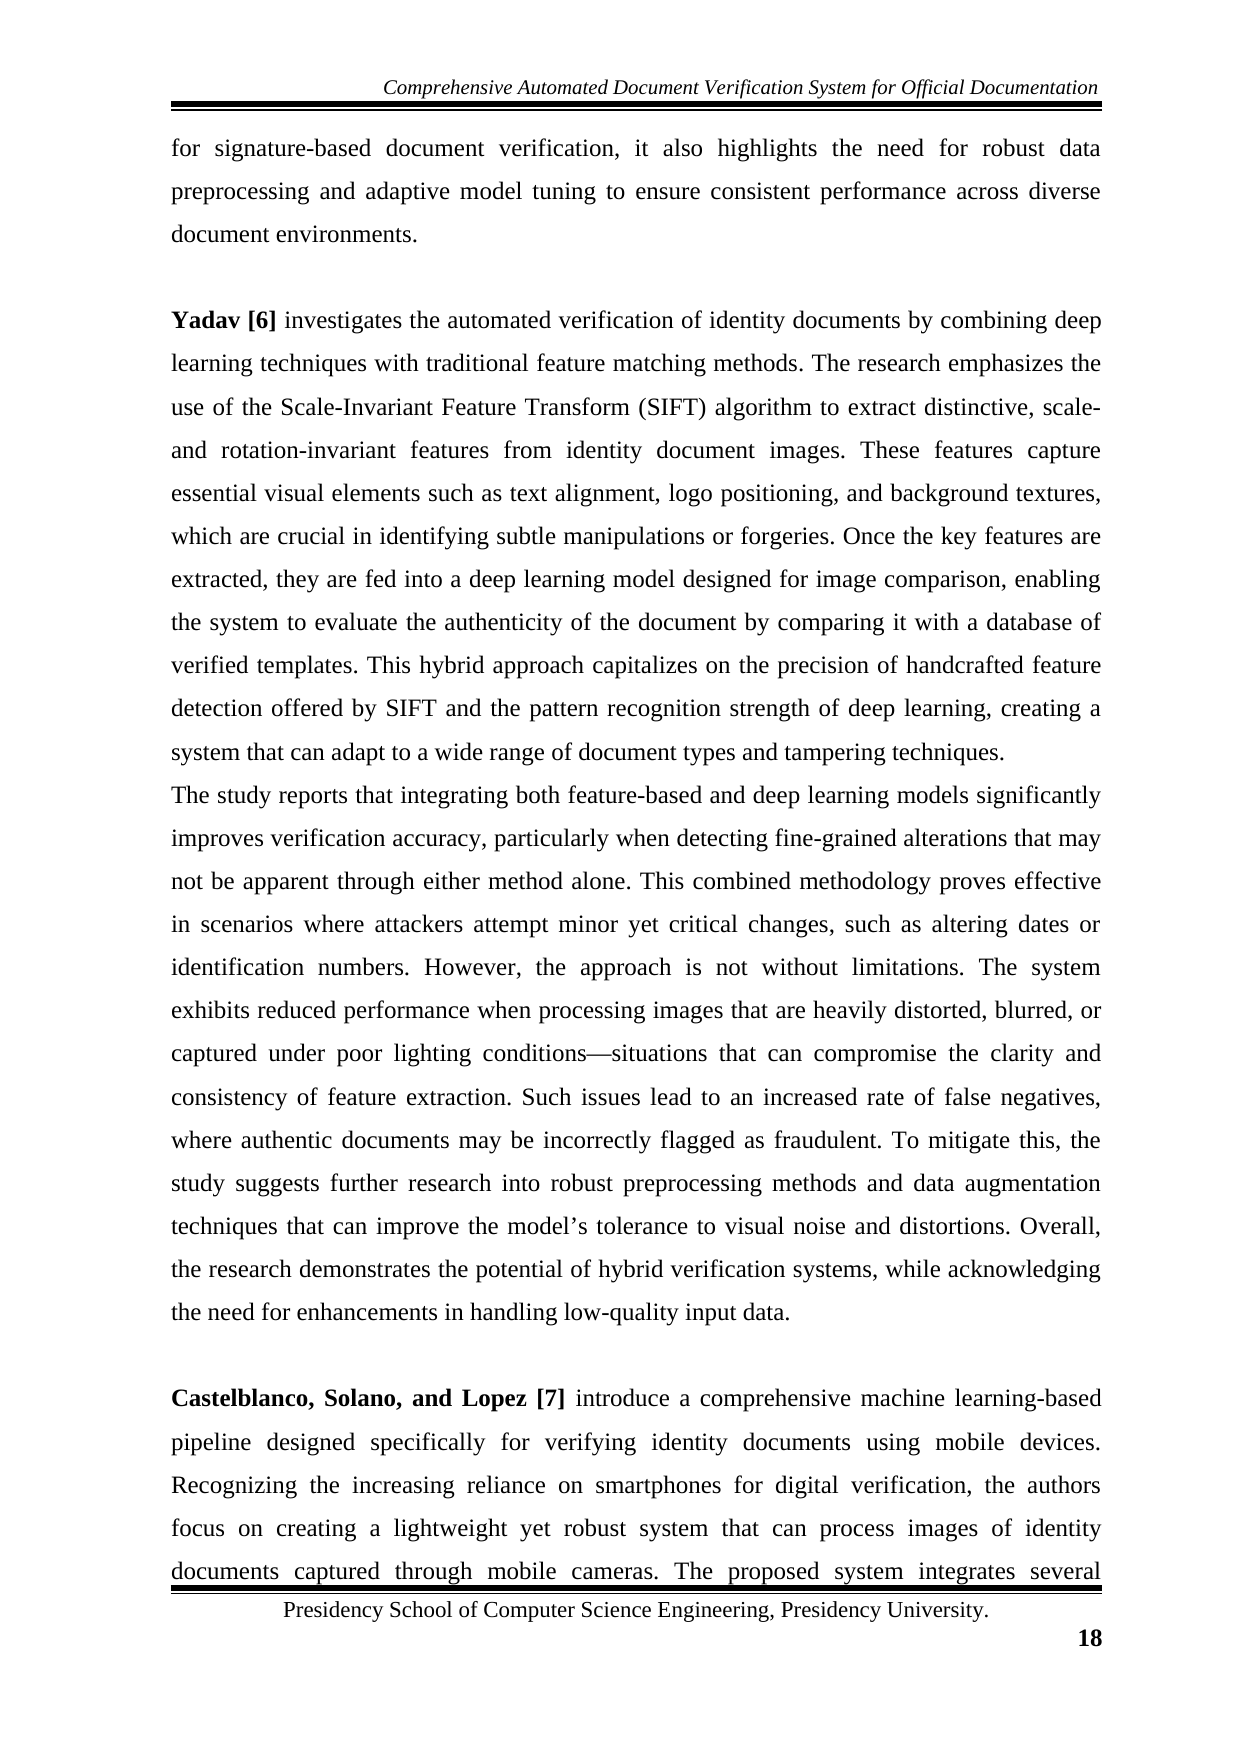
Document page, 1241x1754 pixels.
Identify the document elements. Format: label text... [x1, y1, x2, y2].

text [171, 1383, 1102, 1585]
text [171, 133, 1102, 248]
text The study reports that integrating both feature-based and deep learning models significantly improves verification accuracy, particularly when detecting fine-grained alterations that may not be apparent through either method alone. This combined methodology proves effective in scenarios where attackers attempt minor yet critical changes, such as altering dates or identification numbers. However, the approach is not without limitations. The system exhibits reduced performance when processing images that are heavily distorted, blurred, or captured under poor lighting conditions—situations that can compromise the clarity and consistency of feature extraction. Such issues lead to an increased rate of false negatives, where authentic documents may be incorrectly flagged as fraudulent. To mitigate this, the study suggests further research into robust preprocessing methods and data augmentation techniques that can improve the model’s tolerance to visual noise and distortions. Overall, the research demonstrates the potential of hybrid verification systems, while acknowledging the need for enhancements in handling low-quality input data. [171, 780, 1102, 1326]
text Yadav [6] investigates the automated verification of identity documents by combining deep learning techniques with traditional feature matching methods. The research emphasizes the use of the Scale-Invariant Feature Transform (SIFT) algorithm to extract distinctive, scale- and rotation-invariant features from identity document images. These features capture essential visual elements such as text alignment, logo positioning, and background textures, which are crucial in identifying subtle manipulations or forgeries. Once the key features are extracted, they are fed into a deep learning model designed for image comparison, enabling the system to evaluate the authenticity of the document by comparing it with a database of verified templates. This hybrid approach capitalizes on the precision of handcrafted feature detection offered by SIFT and the pattern recognition strength of deep learning, creating a system that can adapt to a wide range of document types and tampering techniques. [171, 305, 1102, 765]
